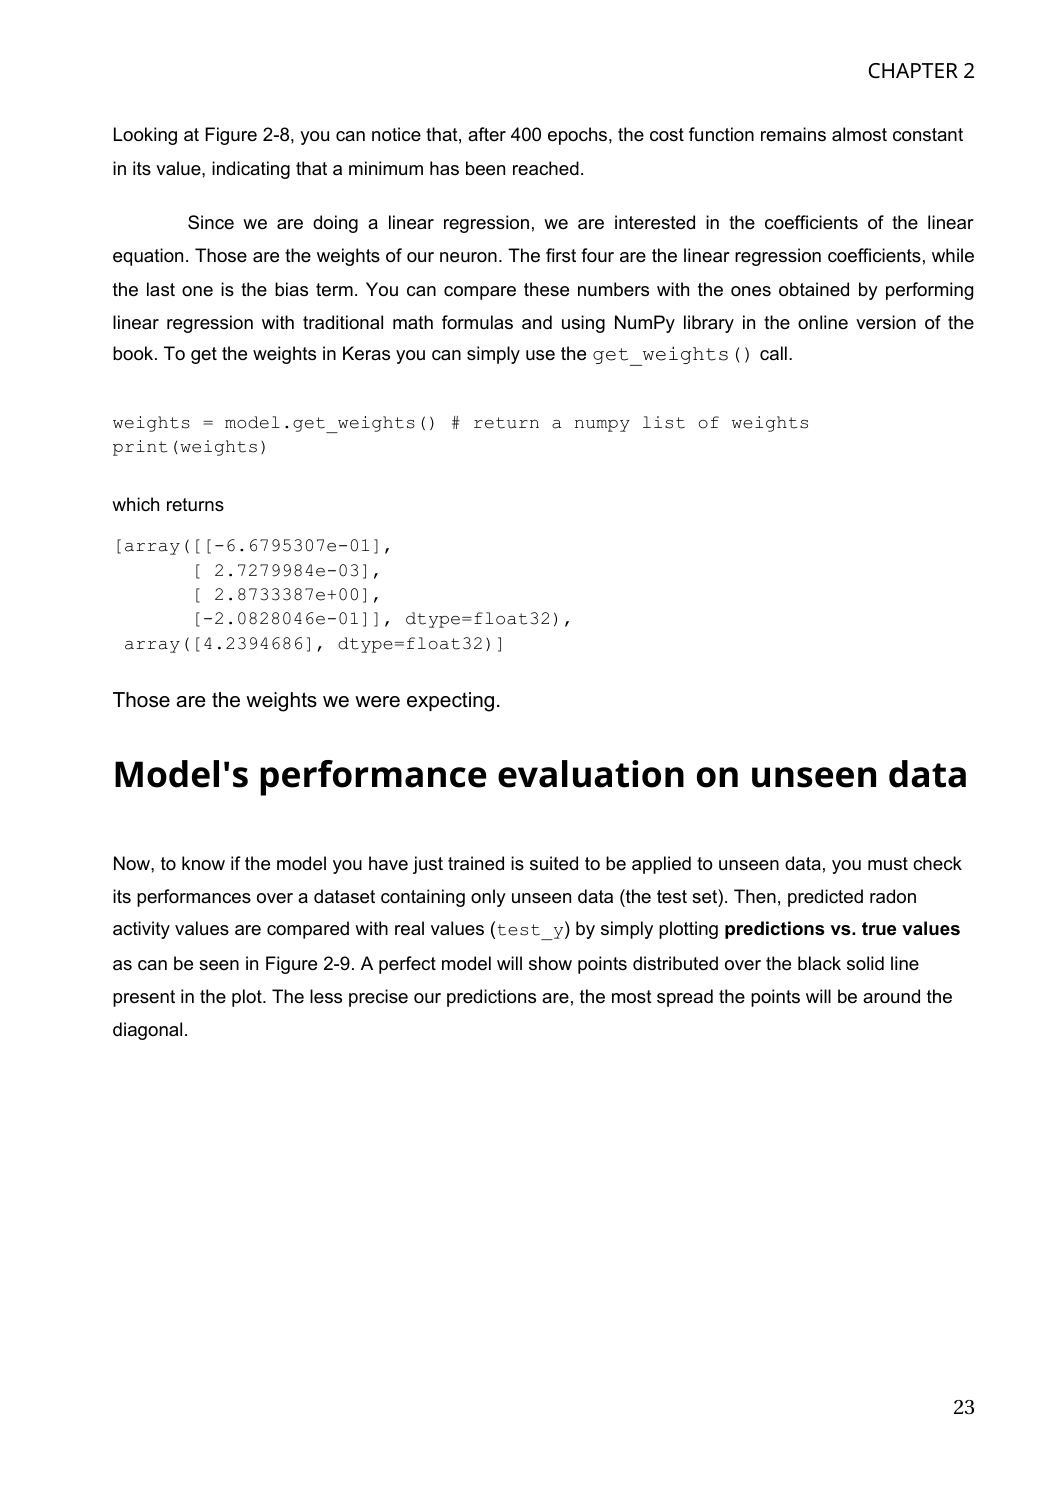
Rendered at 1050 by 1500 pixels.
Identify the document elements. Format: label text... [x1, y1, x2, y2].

text Those are the weights we were expecting. [112, 679, 975, 712]
text Now, to know if the model you have just trained is suited to be applied to unseen data, you must check its performances over a dataset containing only unseen data (the test set). Then, predicted radon activity values are compared with real values (test_y) by simply plotting predictions vs. true values as can be seen in Figure 2-9. A perfect model will show points distributed over the black solid line present in the plot. The less precise our predictions are, the most spread the points will be around the diagonal. [112, 841, 975, 1041]
text which returns [112, 482, 975, 515]
text array([4.2394686], dtype=float32)] [112, 634, 975, 655]
text [-2.0828046e-01]], dtype=float32), [112, 609, 975, 631]
text print(weights) [112, 437, 975, 458]
text [ 2.7279984e-03], [112, 561, 975, 582]
text [array([[-6.6795307e-01], [112, 536, 975, 557]
text Looking at Figure 2-8, you can notice that, after 400 epochs, the cost function remains almost constant in its value, indicating that a minimum has been reached. [112, 112, 975, 179]
text [ 2.8733387e+00], [112, 585, 975, 606]
subtitle Model's performance evaluation on unseen data [112, 750, 975, 798]
text Since we are doing a linear regression, we are interested in the coefficients of the linear equation. Those are the weights of our neuron. The first four are the linear regression coefficients, while the last one is the bias term. You can compare these numbers with the ones obtained by performing linear regression with traditional math formulas and using NumPy library in the online version of the book. To get the weights in Keras you can simply use the get_weights() call. [112, 200, 975, 367]
text weights = model.get_weights() # return a numpy list of weights [112, 412, 975, 434]
